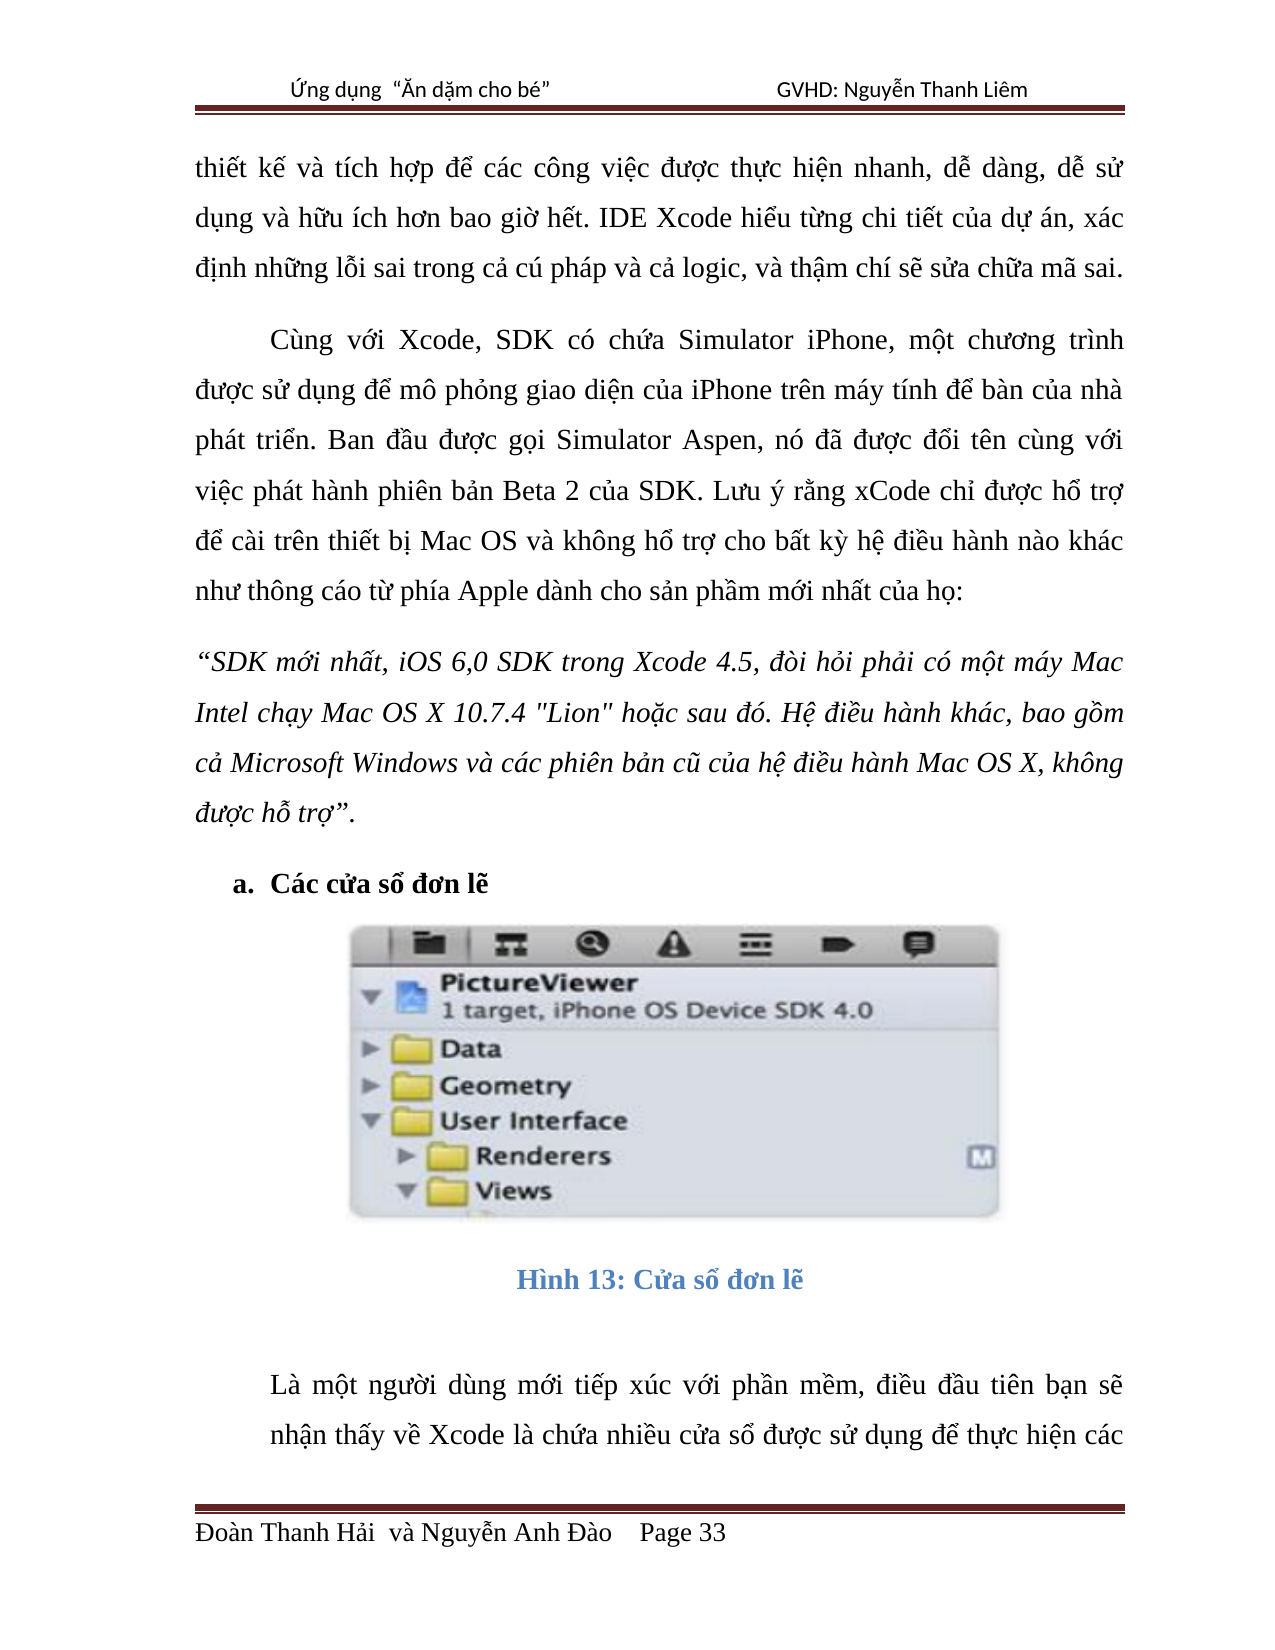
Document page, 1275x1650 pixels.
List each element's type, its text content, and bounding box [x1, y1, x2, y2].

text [195, 150, 1125, 284]
list Các cửa sổ đơn lẽ [232, 867, 1125, 900]
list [270, 1367, 1125, 1451]
text Cùng với Xcode, SDK có chứa Simulator iPhone, một chương trình được sử dụng để mô phỏng giao diện của iPhone trên máy tính để bàn của nhà phát triển. Ban đầu được gọi Simulator Aspen, nó đã được đổi tên cùng với việc phát hành phiên bản Beta 2 của SDK. Lưu ý rằng xCode chỉ được hổ trợ để cài trên thiết bị Mac OS và không hổ trợ cho bất kỳ hệ điều hành nào khác như thông cáo từ phía Apple dành cho sản phầm mới nhất của họ: [195, 322, 1125, 607]
picture [345, 916, 1013, 1225]
text “SDK mới nhất, iOS 6,0 SDK trong Xcode 4.5, đòi hỏi phải có một máy Mac Intel chạy Mac OS X 10.7.4 "Lion" hoặc sau đó. Hệ điều hành khác, bao gồm cả Microsoft Windows và các phiên bản cũ của hệ điều hành Mac OS X, không được hỗ trợ”. [195, 644, 1125, 829]
text Hình 13: Cửa sổ đơn lẽ [195, 1262, 1125, 1296]
